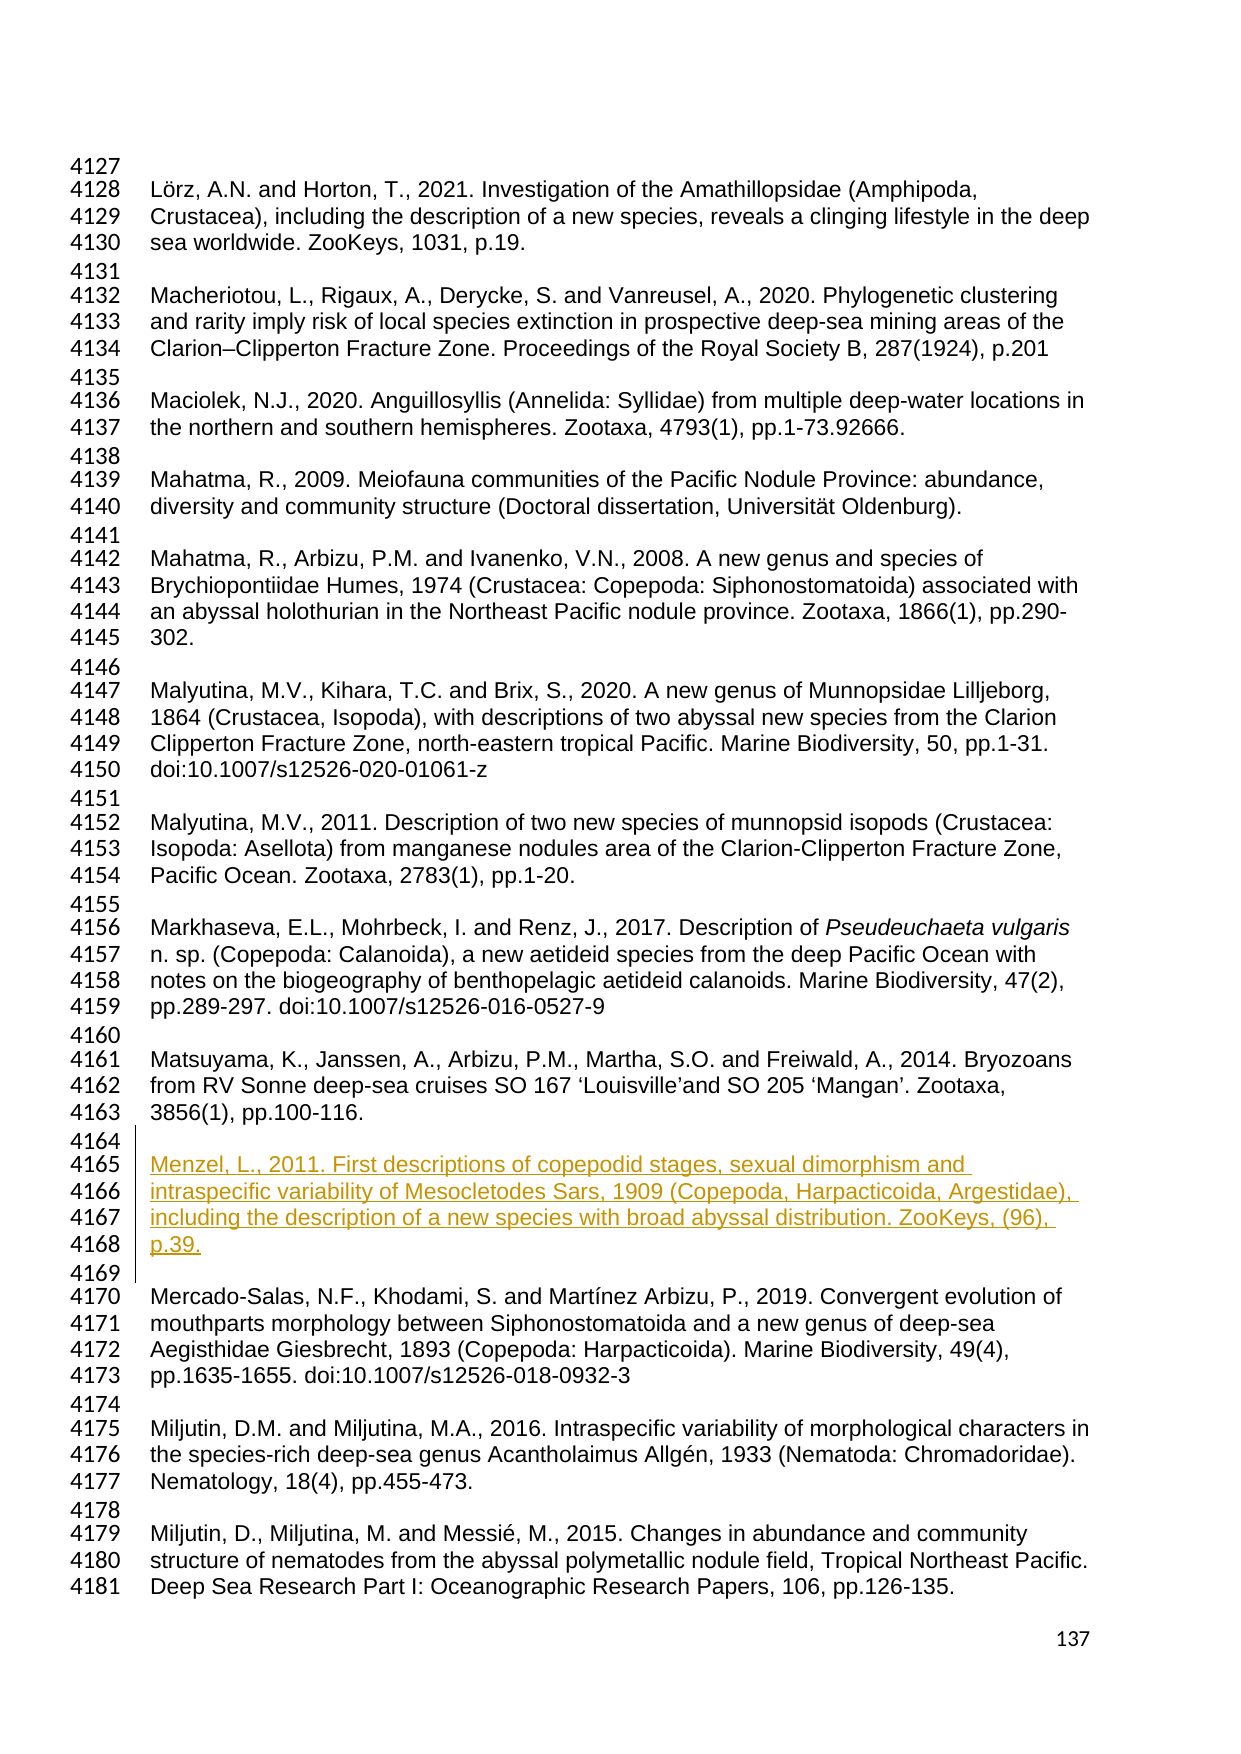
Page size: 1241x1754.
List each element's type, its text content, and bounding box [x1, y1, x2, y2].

text Lörz, A.N. and Horton, T., 2021. Investigation of the Amathillopsidae (Amphipoda, Crustacea), including the description of a new species, reveals a clinging lifestyle in the deep sea worldwide. ZooKeys, 1031, p.19. [150, 176, 1090, 255]
text Miljutin, D.M. and Miljutina, M.A., 2016. Intraspecific variability of morphological characters in the species-rich deep-sea genus Acantholaimus Allgén, 1933 (Nematoda: Chromadoridae). Nematology, 18(4), pp.455-473. [150, 1415, 1090, 1494]
text Mahatma, R., Arbizu, P.M. and Ivanenko, V.N., 2008. A new genus and species of Brychiopontiidae Humes, 1974 (Crustacea: Copepoda: Siphonostomatoida) associated with an abyssal holothurian in the Northeast Pacific nodule province. Zootaxa, 1866(1), pp.290-302. [150, 545, 1090, 651]
text Maciolek, N.J., 2020. Anguillosyllis (Annelida: Syllidae) from multiple deep-water locations in the northern and southern hemispheres. Zootaxa, 4793(1), pp.1-73.92666. [150, 387, 1090, 440]
text Miljutin, D., Miljutina, M. and Messié, M., 2015. Changes in abundance and community structure of nematodes from the abyssal polymetallic nodule field, Tropical Northeast Pacific. Deep Sea Research Part I: Oceanographic Research Papers, 106, pp.126-135. [150, 1520, 1090, 1599]
text Malyutina, M.V., Kihara, T.C. and Brix, S., 2020. A new genus of Munnopsidae Lilljeborg, 1864 (Crustacea, Isopoda), with descriptions of two abyssal new species from the Clarion Clipperton Fracture Zone, north-eastern tropical Pacific. Marine Biodiversity, 50, pp.1-31. doi:10.1007/s12526-020-01061-z [150, 677, 1090, 782]
text Macheriotou, L., Rigaux, A., Derycke, S. and Vanreusel, A., 2020. Phylogenetic clustering and rarity imply risk of local species extinction in prospective deep-sea mining areas of the Clarion–Clipperton Fracture Zone. Proceedings of the Royal Society B, 287(1924), p.201 [150, 282, 1090, 361]
text Matsuyama, K., Janssen, A., Arbizu, P.M., Martha, S.O. and Freiwald, A., 2014. Bryozoans from RV Sonne deep-sea cruises SO 167 ‘Louisville’and SO 205 ‘Mangan’. Zootaxa, 3856(1), pp.100-116. [150, 1046, 1090, 1125]
text Malyutina, M.V., 2011. Description of two new species of munnopsid isopods (Crustacea: Isopoda: Asellota) from manganese nodules area of the Clarion-Clipperton Fracture Zone, Pacific Ocean. Zootaxa, 2783(1), pp.1-20. [150, 809, 1090, 888]
text Markhaseva, E.L., Mohrbeck, I. and Renz, J., 2017. Description of Pseudeuchaeta vulgaris n. sp. (Copepoda: Calanoida), a new aetideid species from the deep Pacific Ocean with notes on the biogeography of benthopelagic aetideid calanoids. Marine Biodiversity, 47(2), pp.289-297. doi:10.1007/s12526-016-0527-9 [150, 914, 1090, 1020]
text Mahatma, R., 2009. Meiofauna communities of the Pacific Nodule Province: abundance, diversity and community structure (Doctoral dissertation, Universität Oldenburg). [150, 466, 1090, 519]
text Mercado-Salas, N.F., Khodami, S. and Martínez Arbizu, P., 2019. Convergent evolution of mouthparts morphology between Siphonostomatoida and a new genus of deep-sea Aegisthidae Giesbrecht, 1893 (Copepoda: Harpacticoida). Marine Biodiversity, 49(4), pp.1635-1655. doi:10.1007/s12526-018-0932-3 [150, 1283, 1090, 1389]
